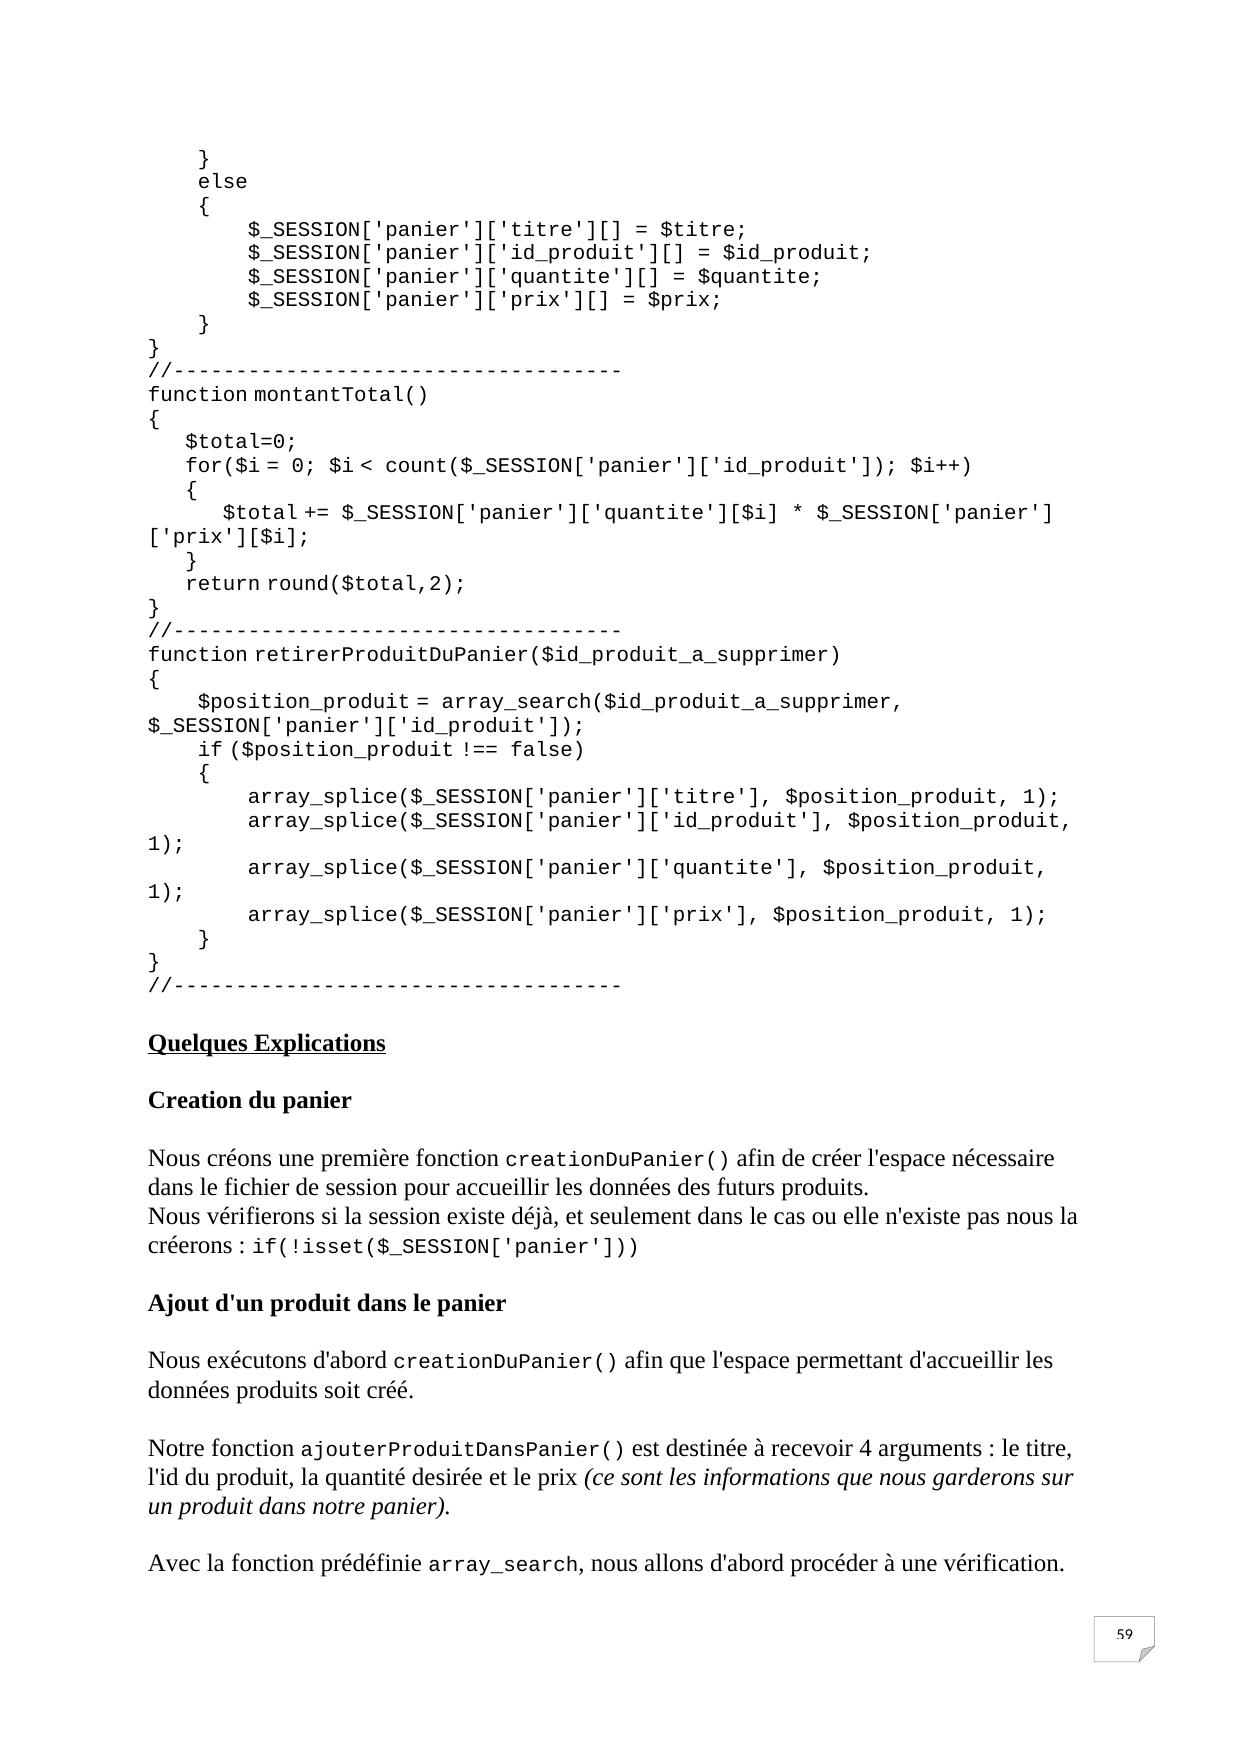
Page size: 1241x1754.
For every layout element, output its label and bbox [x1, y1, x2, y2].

text [148, 999, 1093, 1578]
table_header [148, 148, 1093, 999]
